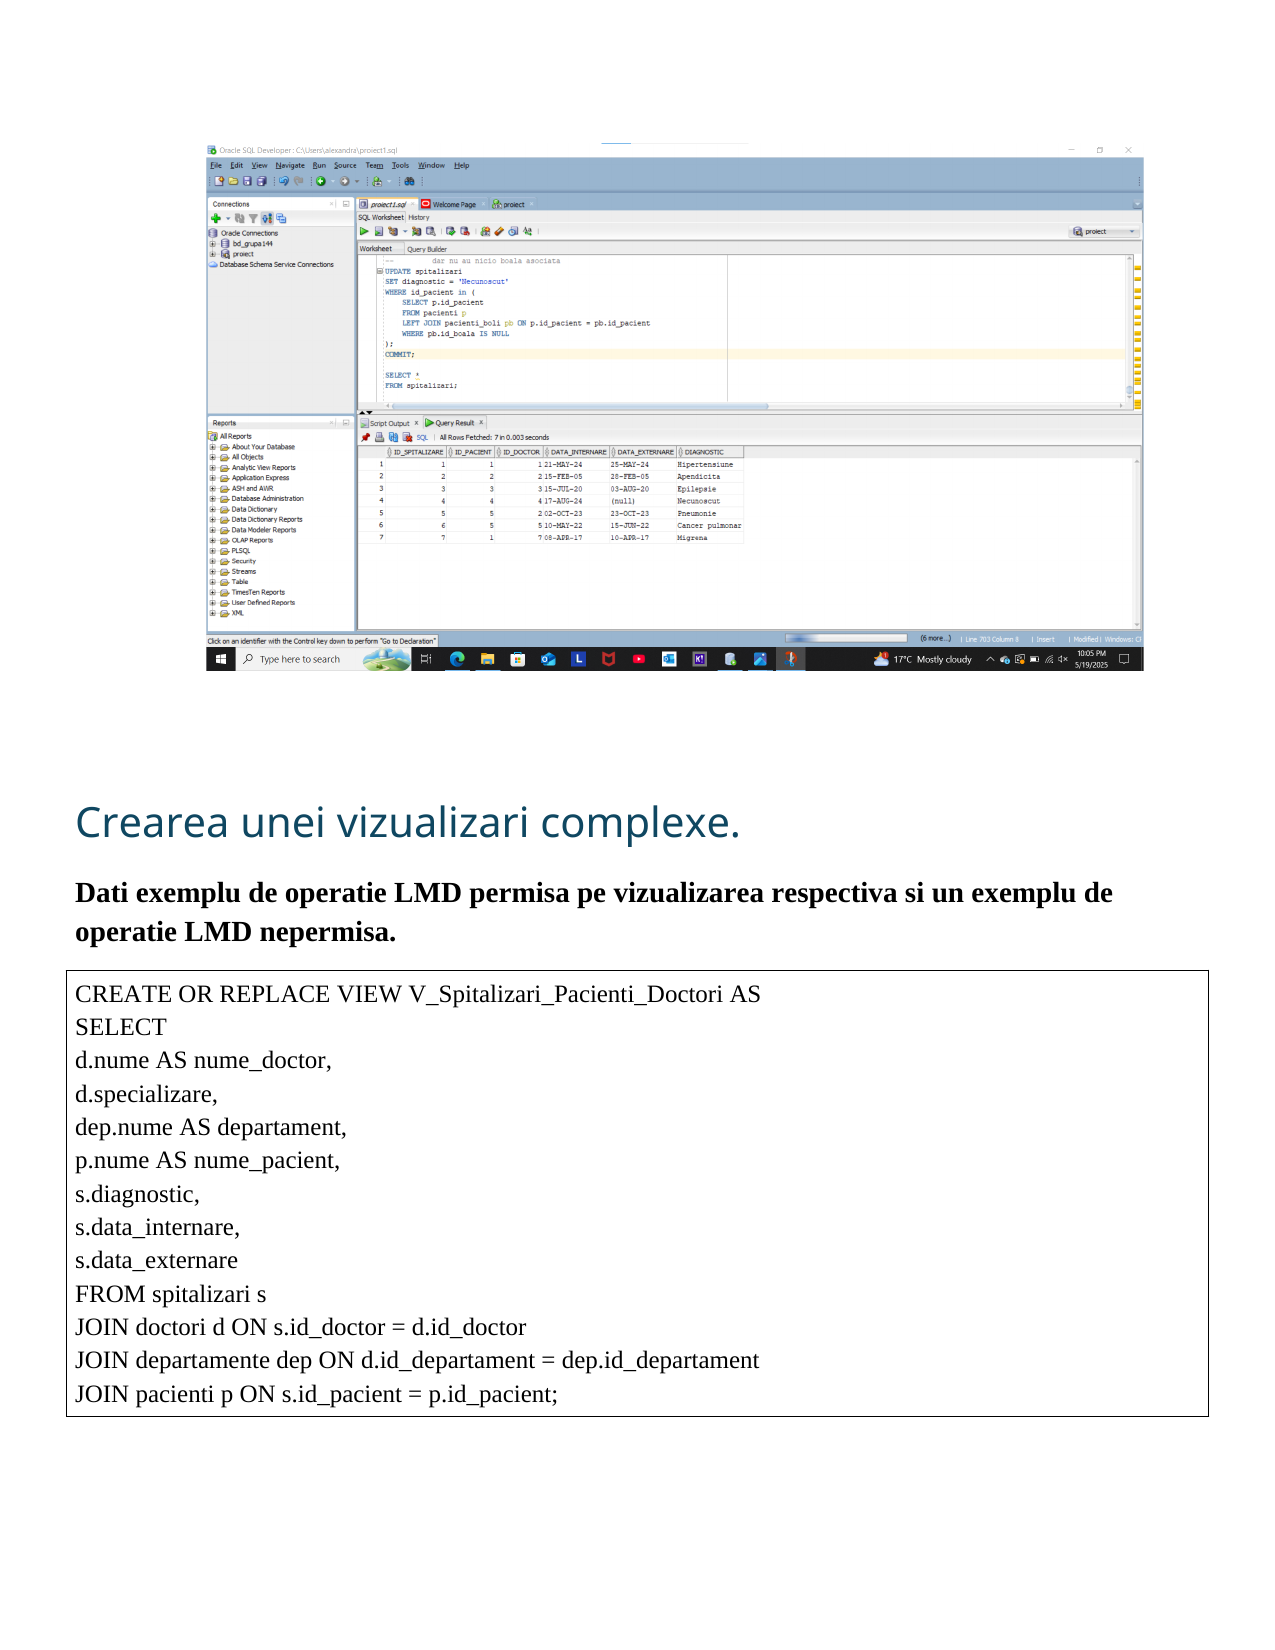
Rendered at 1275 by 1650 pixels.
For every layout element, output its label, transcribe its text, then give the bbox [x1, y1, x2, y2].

text JOIN departamente dep ON d.id_departament = dep.id_departament [67, 1336, 1208, 1369]
text FROM spitalizari s [67, 1269, 1208, 1303]
text dep.nume AS departament, [67, 1103, 1208, 1136]
text JOIN pacienti p ON s.id_pacient = p.id_pacient; [67, 1369, 1208, 1416]
text s.diagnostic, [67, 1169, 1208, 1203]
text SELECT [67, 1003, 1208, 1036]
text s.data_internare, [67, 1203, 1208, 1236]
text CREATE OR REPLACE VIEW V_Spitalizari_Pacienti_Doctori AS [67, 971, 1208, 1003]
text Dati exemplu de operatie LMD permisa pe vizualizarea respectiva si un exemplu de operatie LMD nepermisa. [75, 875, 1200, 947]
text d.specializare, [67, 1069, 1208, 1103]
text Crearea unei vizualizari complexe. [75, 793, 1200, 849]
text s.data_externare [67, 1236, 1208, 1269]
text d.nume AS nume_doctor, [67, 1036, 1208, 1069]
text p.nume AS nume_pacient, [67, 1136, 1208, 1169]
text JOIN doctori d ON s.id_doctor = d.id_doctor [67, 1303, 1208, 1336]
